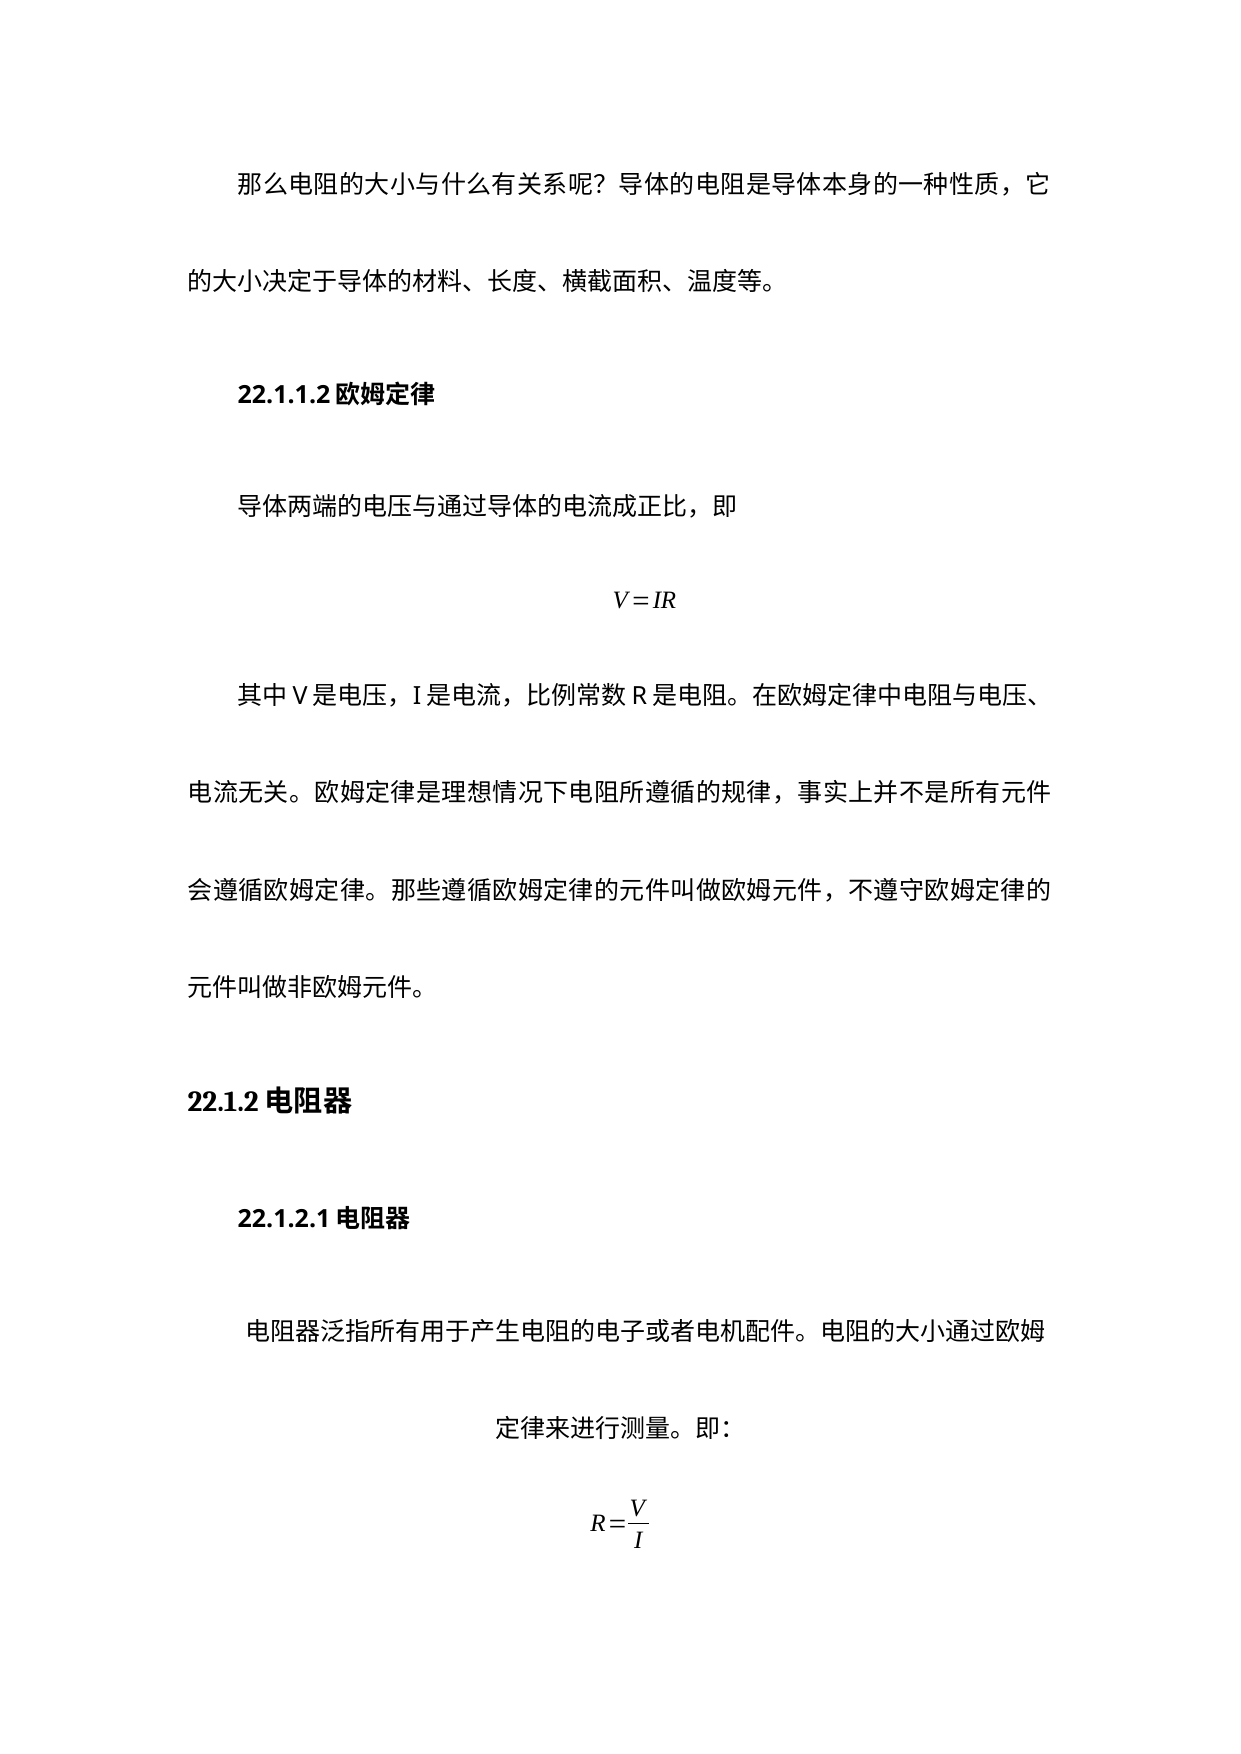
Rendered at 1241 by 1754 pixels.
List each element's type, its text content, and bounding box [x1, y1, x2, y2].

text 那么电阻的大小与什么有关系呢？导体的电阻是导体本身的一种性质，它的大小决定于导体的材料、长度、横截面积、温度等。 [187, 150, 1053, 312]
text 导体两端的电压与通过导体的电流成正比，即 [187, 472, 1053, 537]
text 22.1.1.2欧姆定律 [187, 360, 1053, 425]
text 22.1.2.1电阻器 [187, 1184, 1053, 1249]
text 22.1.2电阻器 [187, 1066, 1053, 1131]
text 电阻器泛指所有用于产生电阻的电子或者电机配件。电阻的大小通过欧姆定律来进行测量。即： [187, 1297, 1053, 1557]
text 其中V是电压，I是电流，比例常数R是电阻。在欧姆定律中电阻与电压、电流无关。欧姆定律是理想情况下电阻所遵循的规律，事实上并不是所有元件会遵循欧姆定律。那些遵循欧姆定律的元件叫做欧姆元件，不遵守欧姆定律的元件叫做非欧姆元件。 [187, 661, 1053, 1018]
